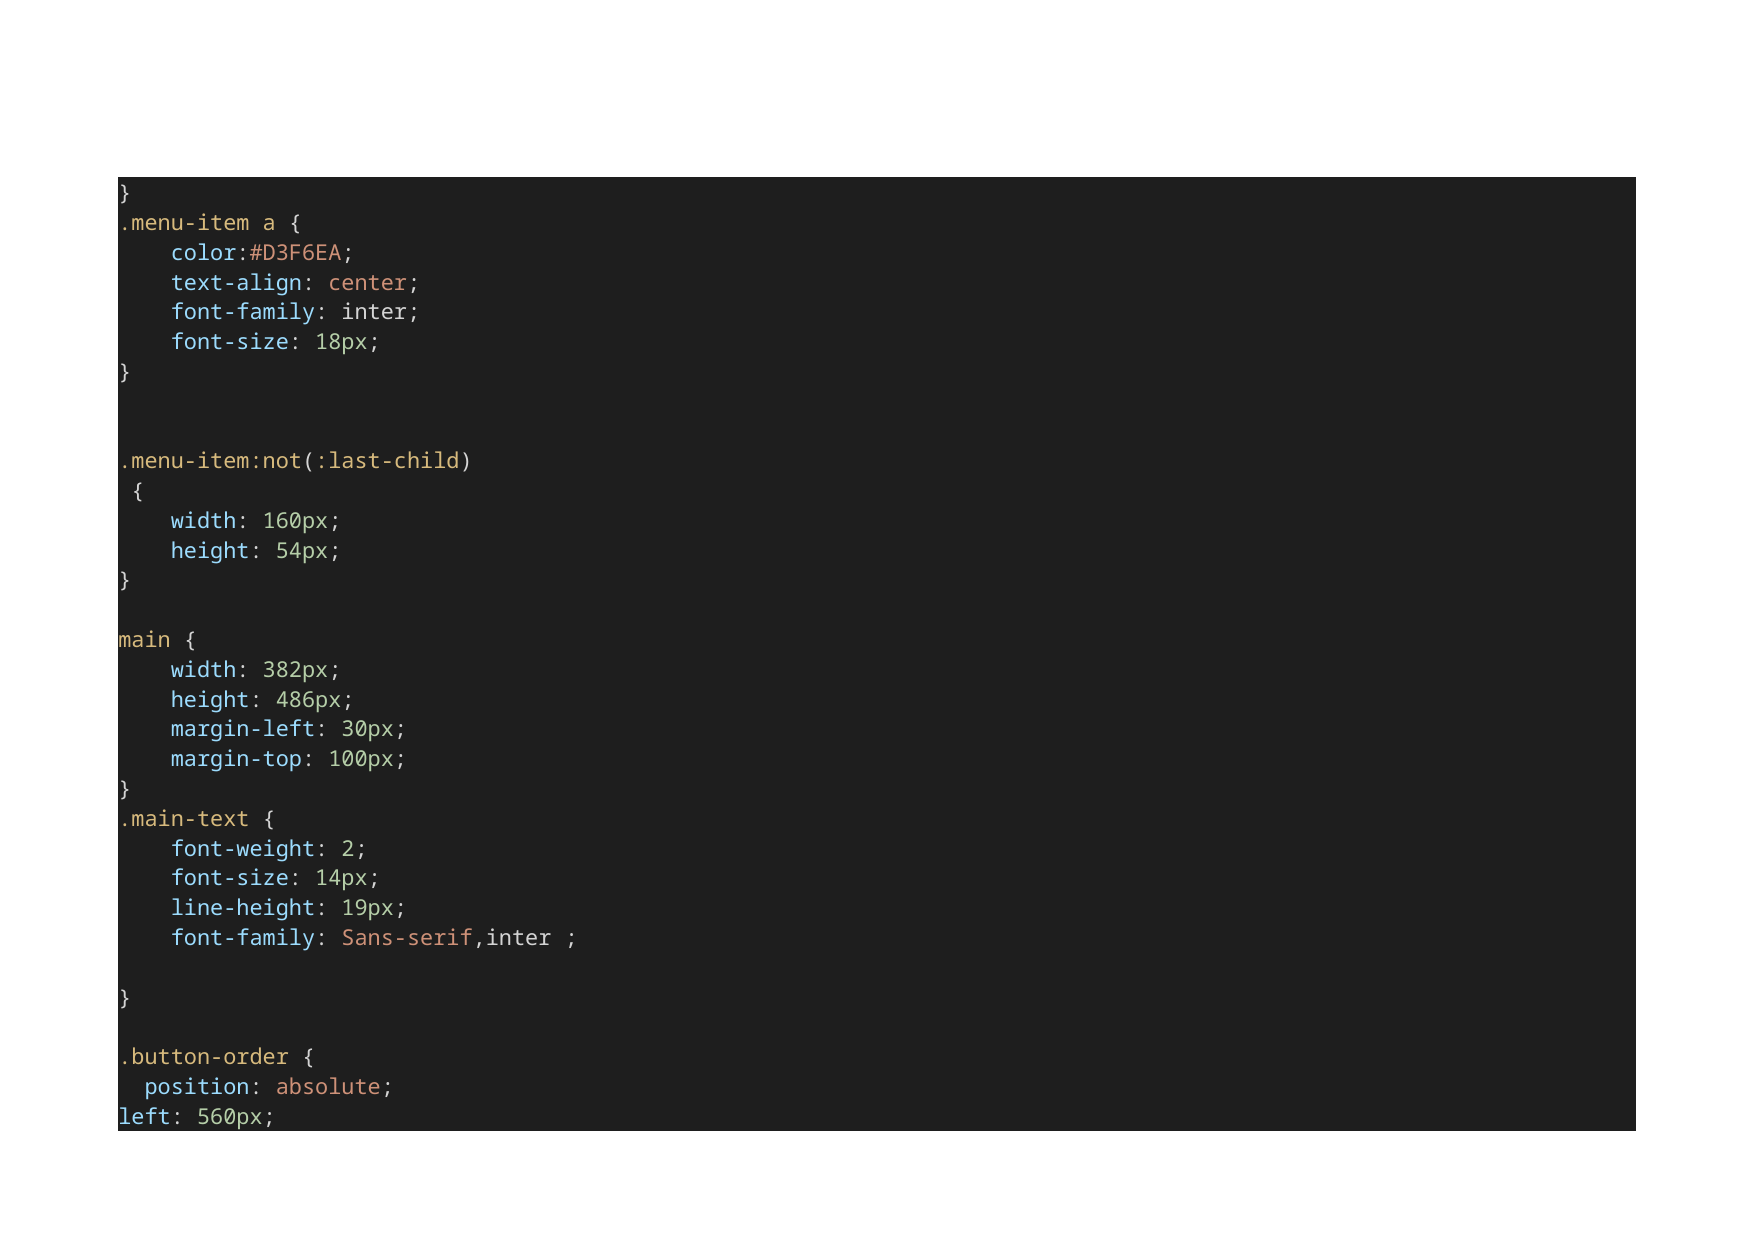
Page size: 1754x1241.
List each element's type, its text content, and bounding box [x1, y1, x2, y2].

text width: 160px; [118, 505, 1636, 535]
text font-family: inter; [118, 296, 1636, 326]
text position: absolute; [118, 1071, 1636, 1101]
text text-align: center; [118, 267, 1636, 296]
text } [118, 356, 1636, 386]
text height: 486px; [118, 684, 1636, 713]
text font-size: 18px; [118, 326, 1636, 356]
text .menu-item:not(:last-child) [118, 445, 1636, 475]
text font-weight: 2; [118, 833, 1636, 862]
text font-size: 14px; [118, 862, 1636, 892]
text color:#D3F6EA; [118, 237, 1636, 267]
text } [118, 564, 1636, 594]
text .main-text { [118, 803, 1636, 833]
text margin-left: 30px; [118, 713, 1636, 743]
text width: 382px; [118, 654, 1636, 684]
text .button-order { [118, 1041, 1636, 1071]
text main { [118, 624, 1636, 654]
text } [118, 982, 1636, 1011]
text { [118, 475, 1636, 505]
text .menu-item a { [118, 207, 1636, 237]
text left: 560px; [118, 1101, 1636, 1131]
text line-height: 19px; [118, 892, 1636, 922]
text font-family: Sans-serif,inter ; [118, 922, 1636, 952]
text } [118, 177, 1636, 207]
text height: 54px; [118, 535, 1636, 564]
text margin-top: 100px; [118, 743, 1636, 773]
text } [118, 773, 1636, 803]
